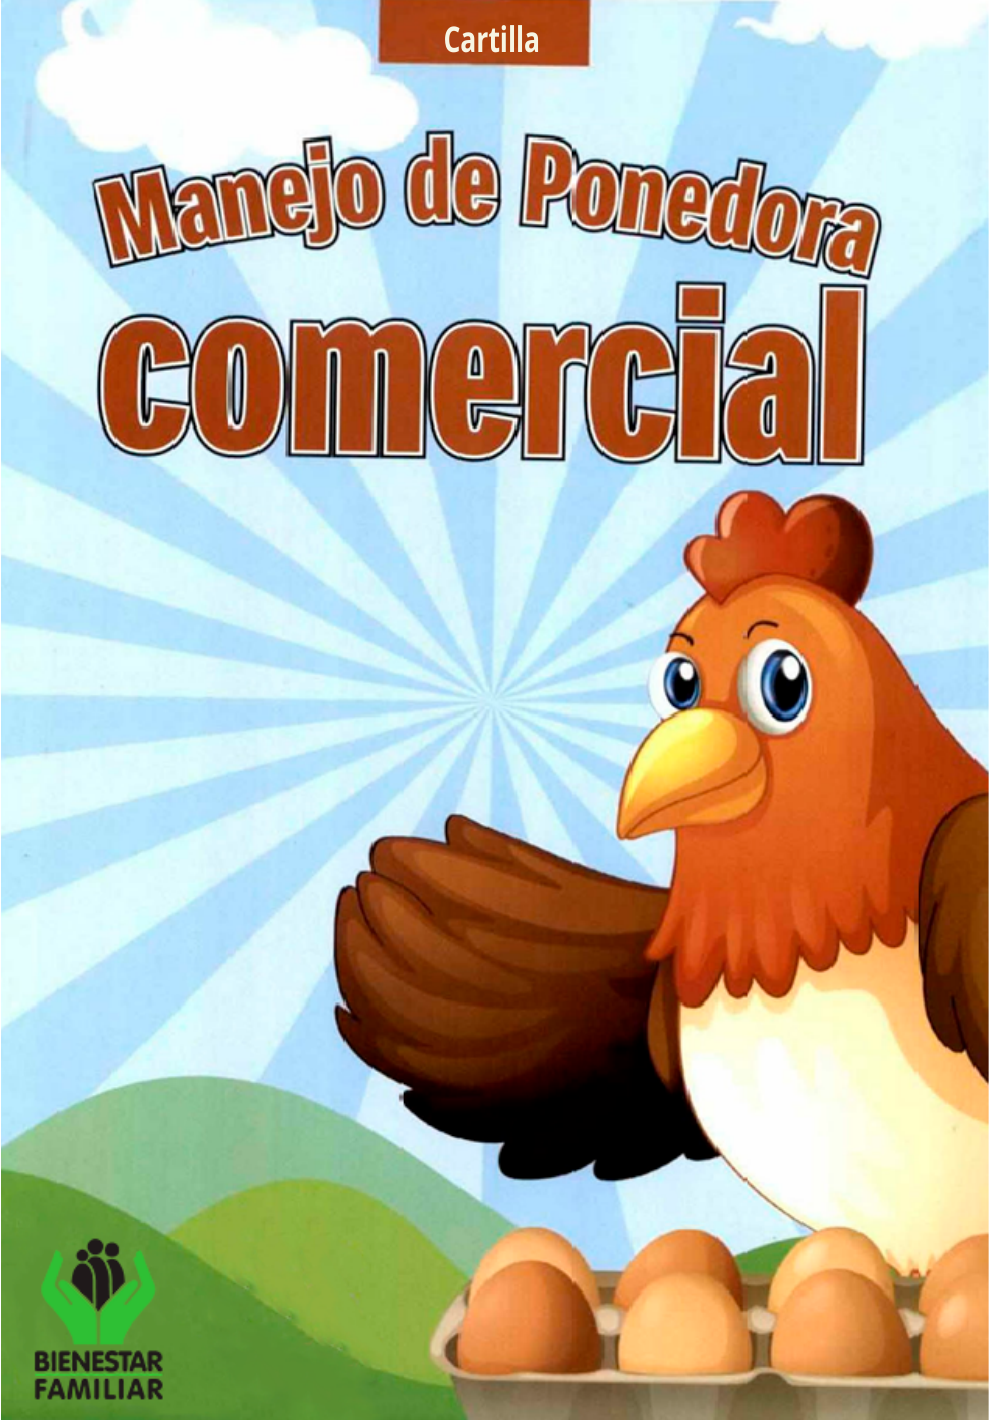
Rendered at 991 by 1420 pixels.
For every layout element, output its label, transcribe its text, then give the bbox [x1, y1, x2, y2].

picture [1, 0, 989, 1420]
text Cartilla [442, 14, 542, 62]
